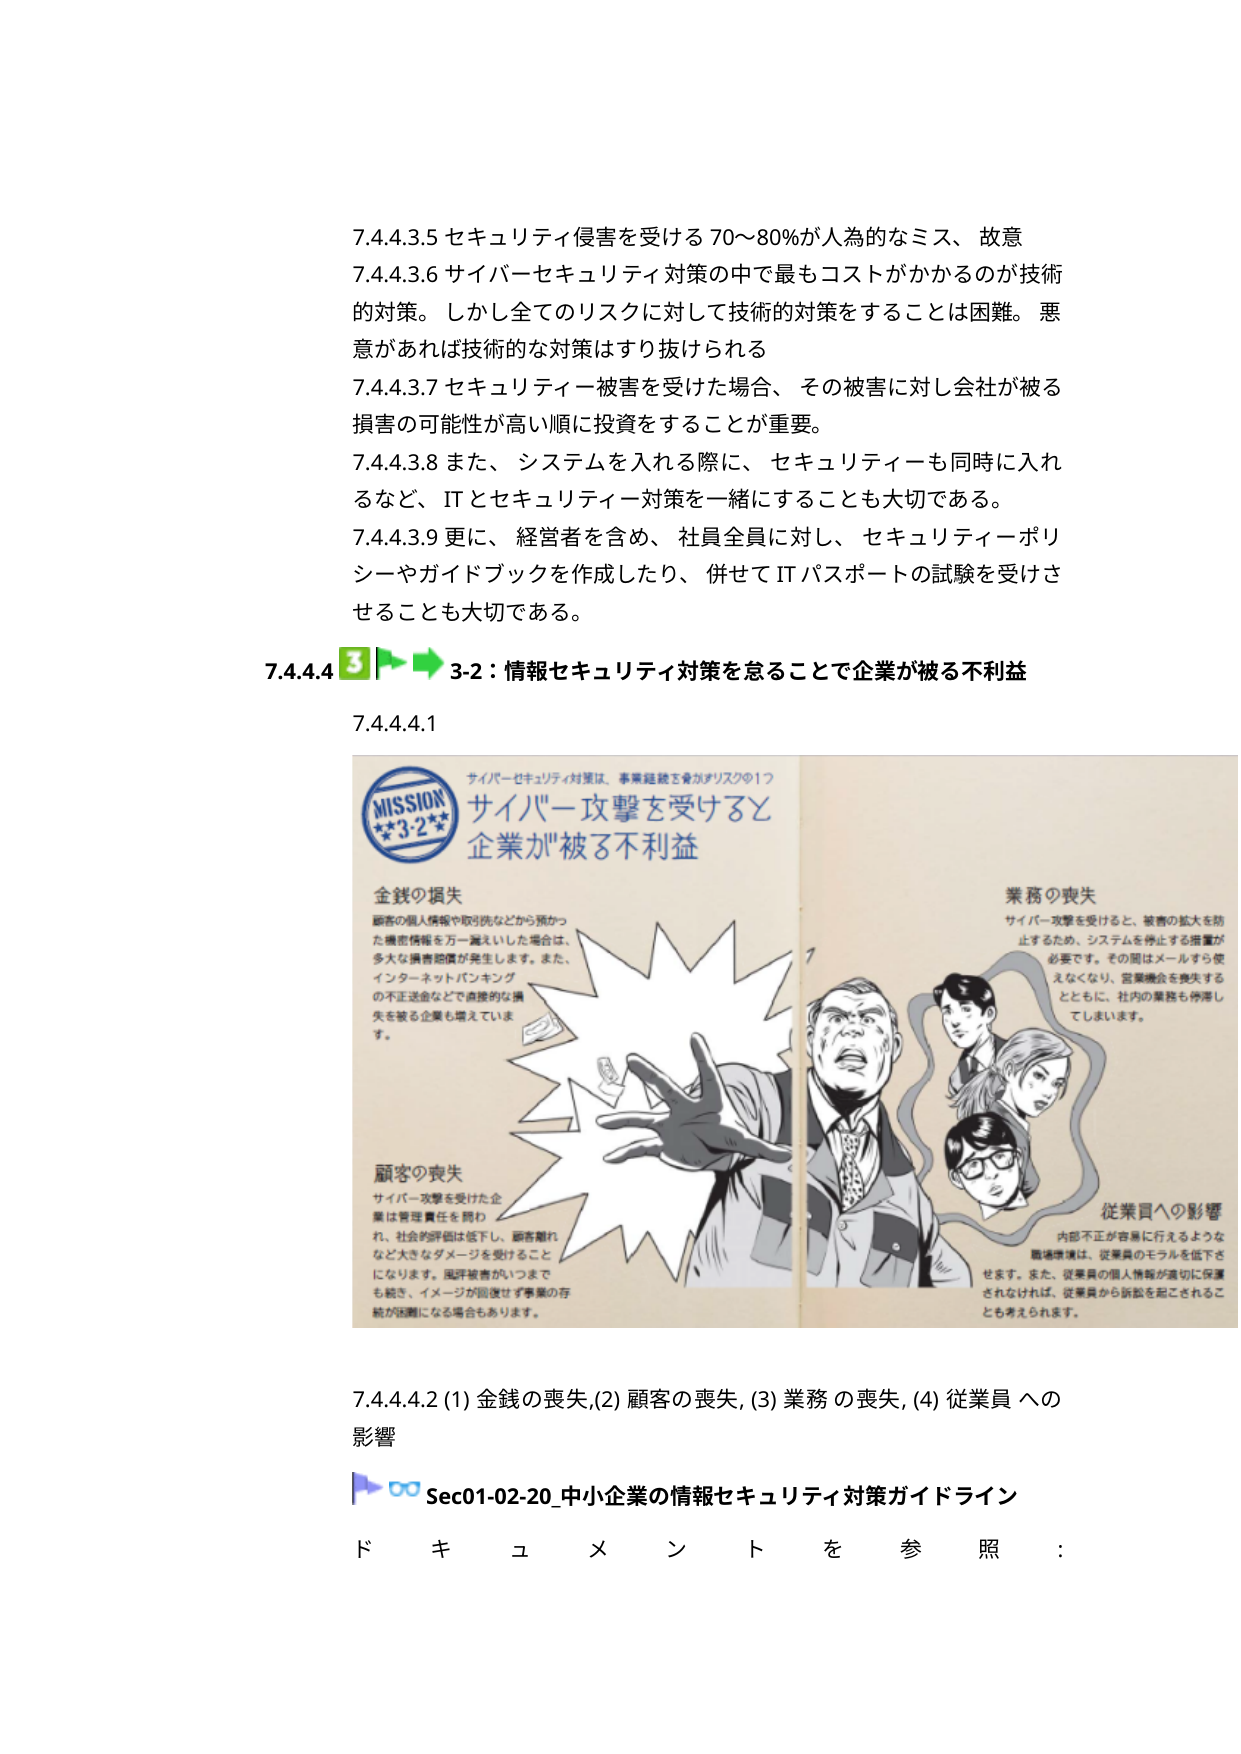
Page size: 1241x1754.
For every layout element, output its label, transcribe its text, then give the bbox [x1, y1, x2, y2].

text 3-2：情報セキュリティ対策を怠ることで企業が被る不利益 [265, 629, 1063, 704]
text (1) 金銭の喪失,(2) 顧客の喪失, (3) 業務 の喪失, (4) 従業員 への影響 [352, 1379, 1063, 1454]
picture [413, 647, 445, 680]
text セキュリティー被害を受けた場合、 その被害に対し会社が被る損害の可能性が高い順に投資をすることが重要。 [352, 367, 1063, 442]
text サイバーセキュリティ対策の中で最もコストがかかるのが技術的対策。 しかし全てのリスクに対して技術的対策をすることは困難。 悪意があれば技術的な対策はすり抜けられる [352, 254, 1063, 367]
picture [339, 647, 371, 680]
text 更に、 経営者を含め、 社員全員に対し、 セキュリティーポリシーやガイドブックを作成したり、 併せてITパスポートの試験を受けさせることも大切である。 [352, 517, 1063, 629]
picture [352, 755, 1238, 1328]
picture [352, 1472, 384, 1505]
text セキュリティ侵害を受ける70～80%が人為的なミス、 故意 [352, 217, 1063, 254]
text Sec01-02-20_中小企業の情報セキュリティ対策ガイドライン [352, 1454, 1063, 1529]
text また、 システムを入れる際に、 セキュリティーも同時に入れるなど、 ITとセキュリティー対策を一緒にすることも大切である。 [352, 442, 1063, 517]
picture [389, 1472, 421, 1505]
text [352, 1529, 1063, 1567]
picture [376, 647, 408, 680]
